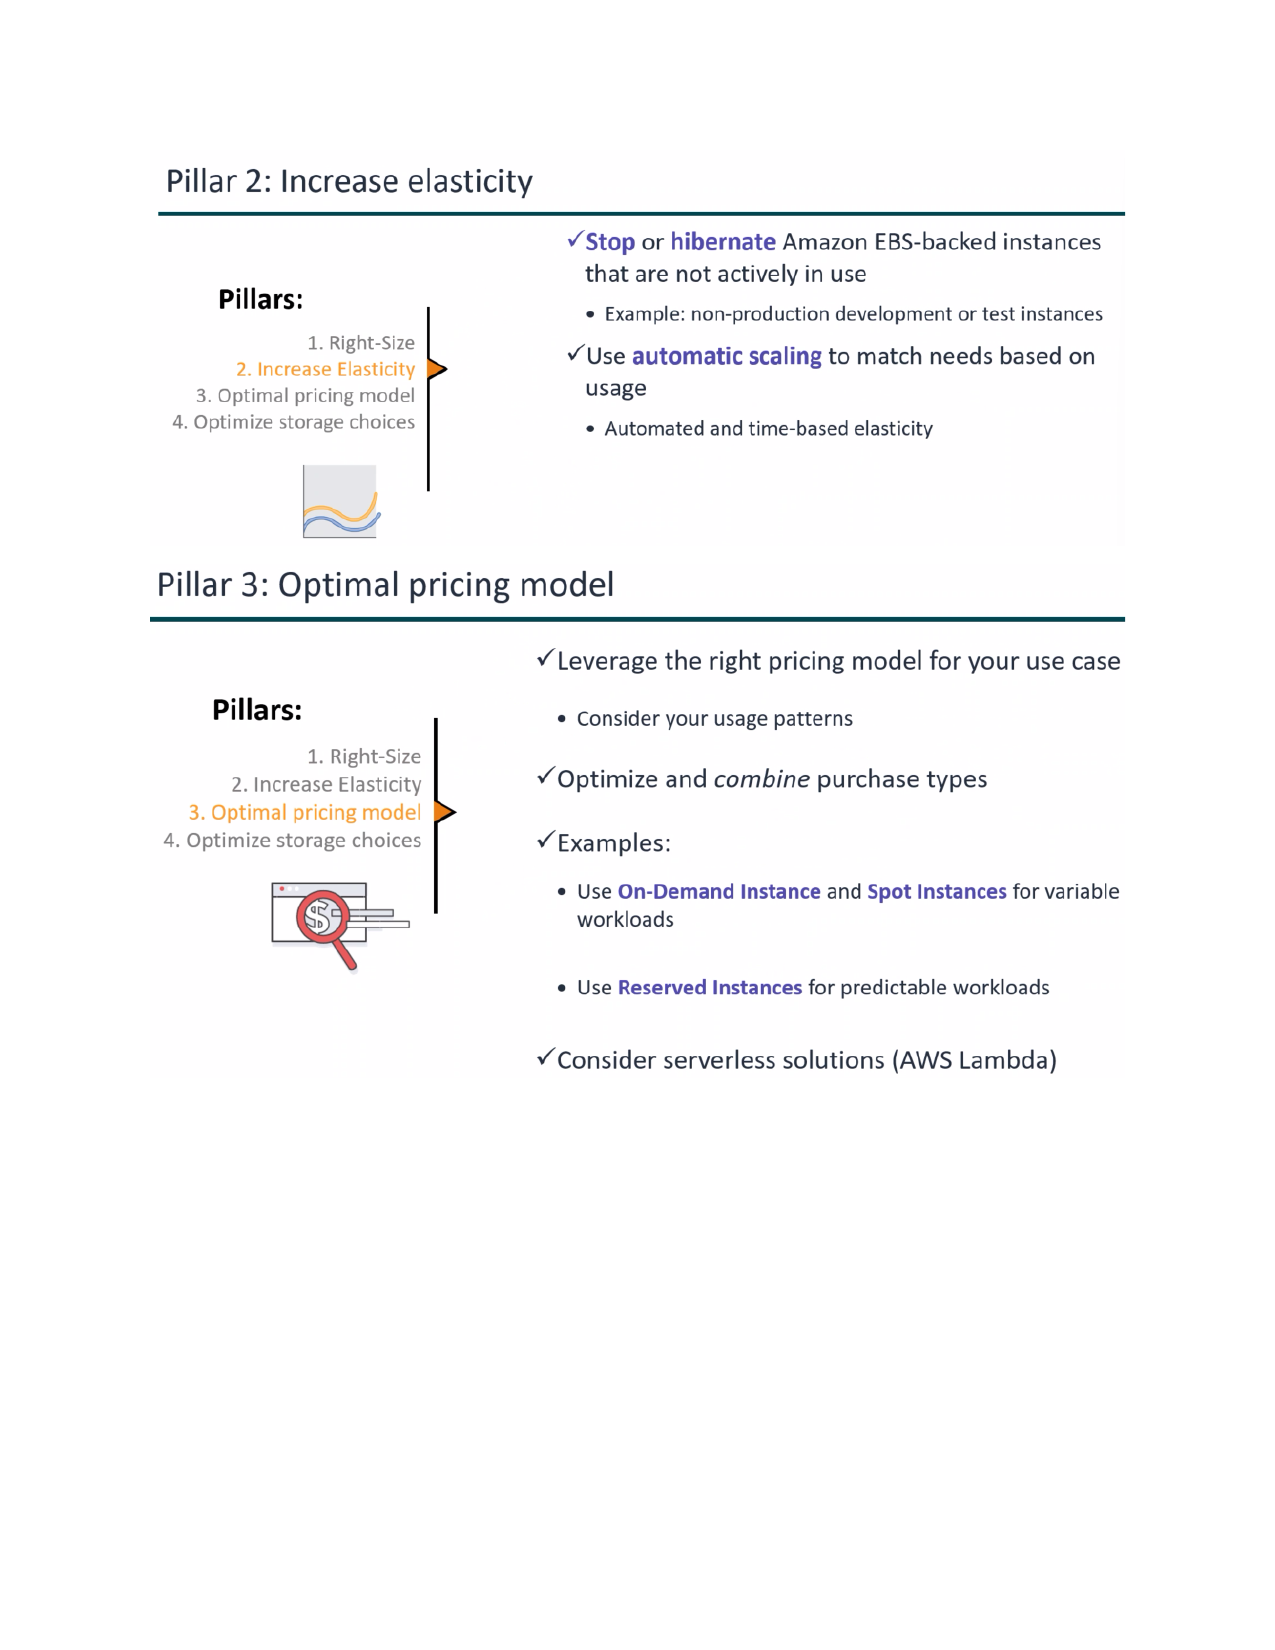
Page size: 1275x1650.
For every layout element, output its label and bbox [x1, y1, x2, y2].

picture [150, 150, 1125, 546]
picture [150, 564, 1125, 1078]
